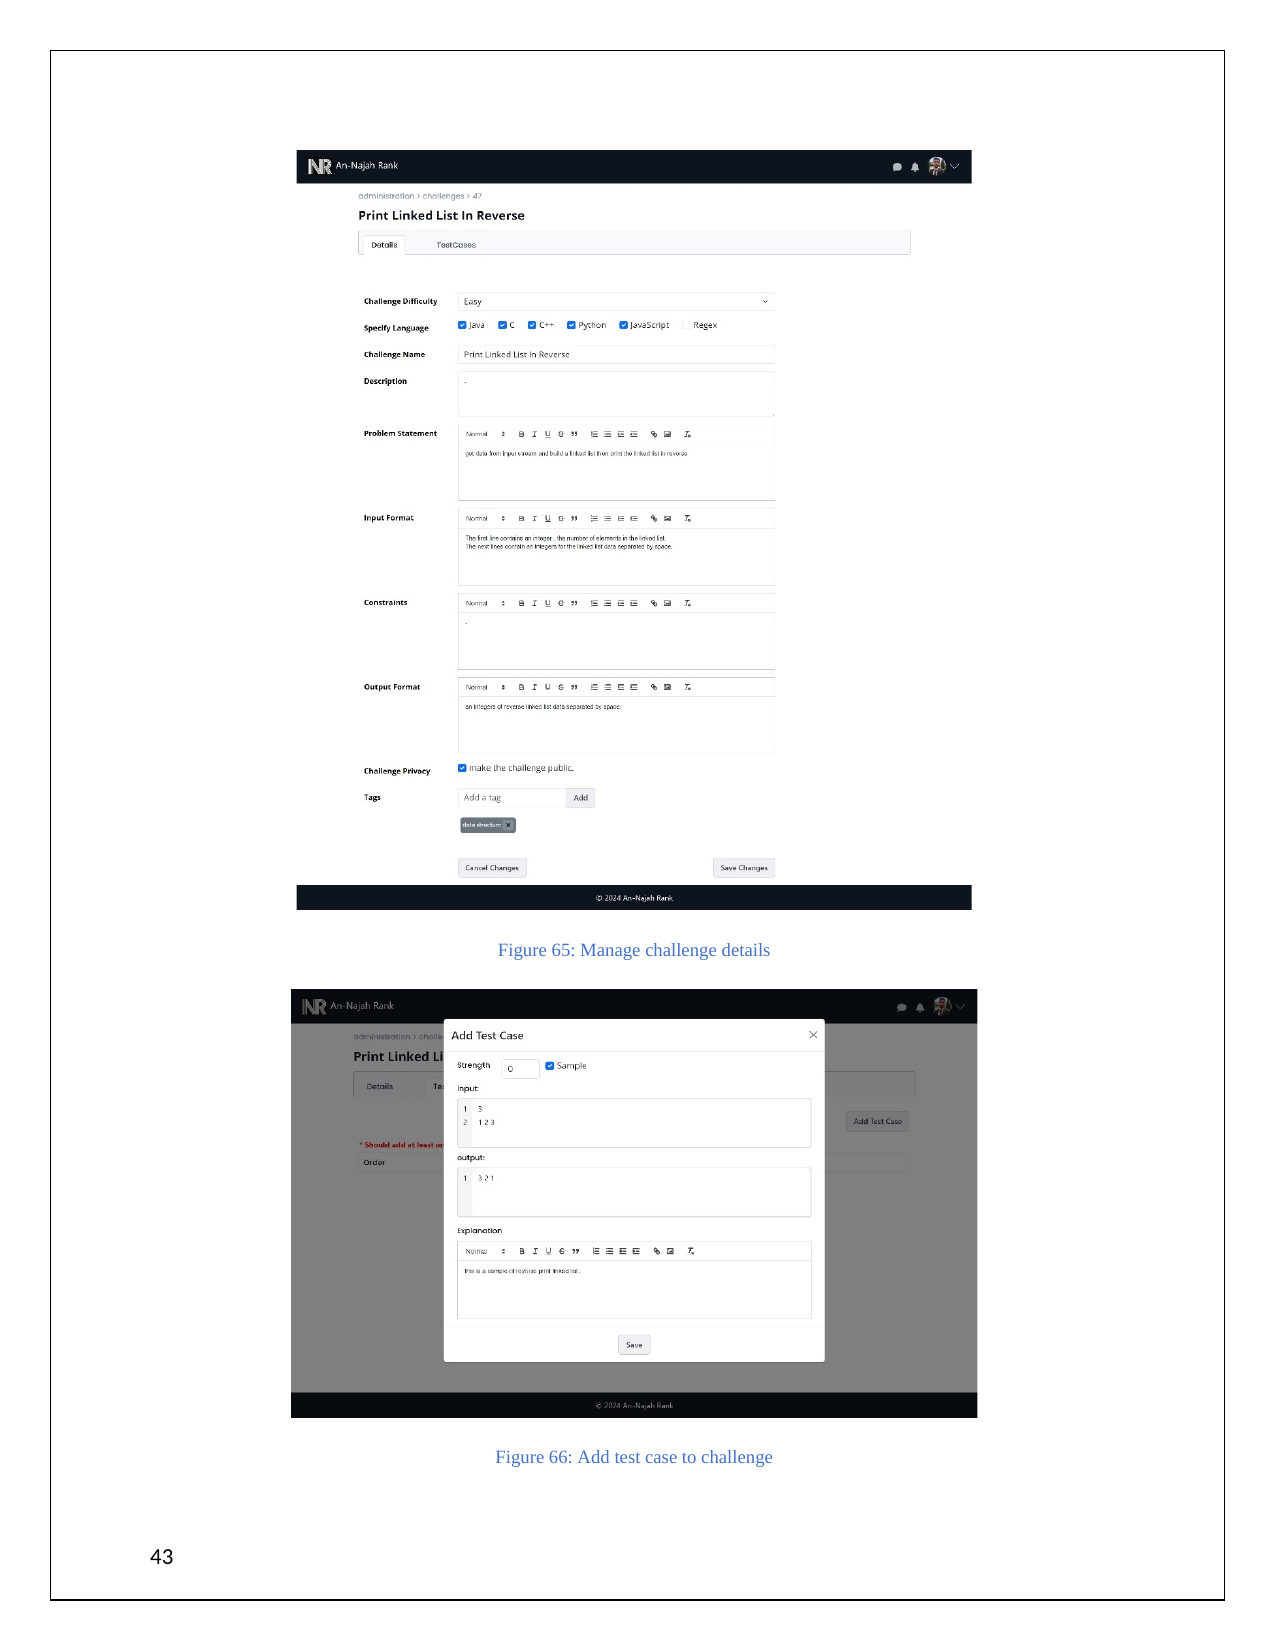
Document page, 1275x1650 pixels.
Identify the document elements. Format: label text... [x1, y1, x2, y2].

picture [291, 989, 978, 1418]
picture [296, 150, 972, 910]
text Figure 65: Manage challenge details [150, 938, 1118, 960]
text Figure 66: Add test case to challenge [150, 1446, 1118, 1468]
